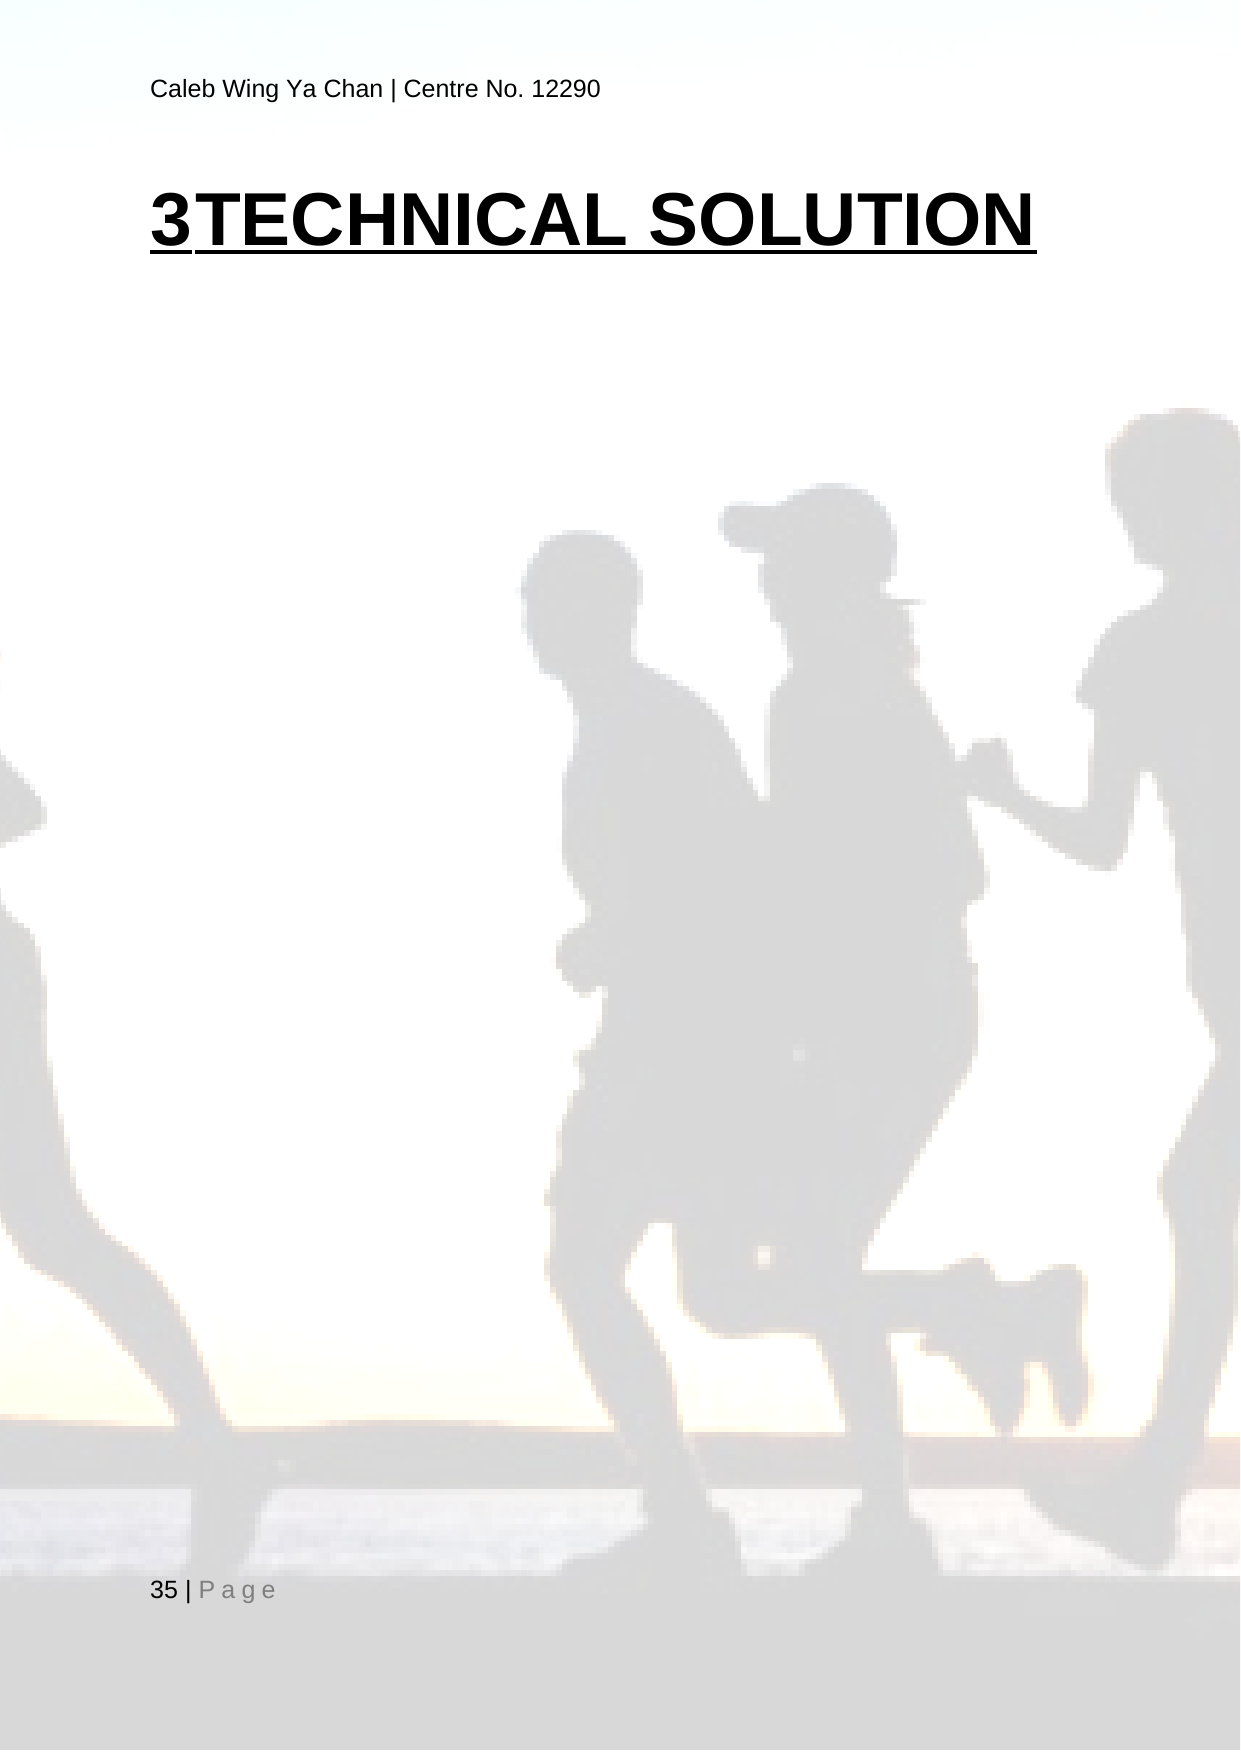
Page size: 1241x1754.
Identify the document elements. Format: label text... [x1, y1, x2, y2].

subtitle TECHNICAL SOLUTION [150, 175, 1090, 261]
